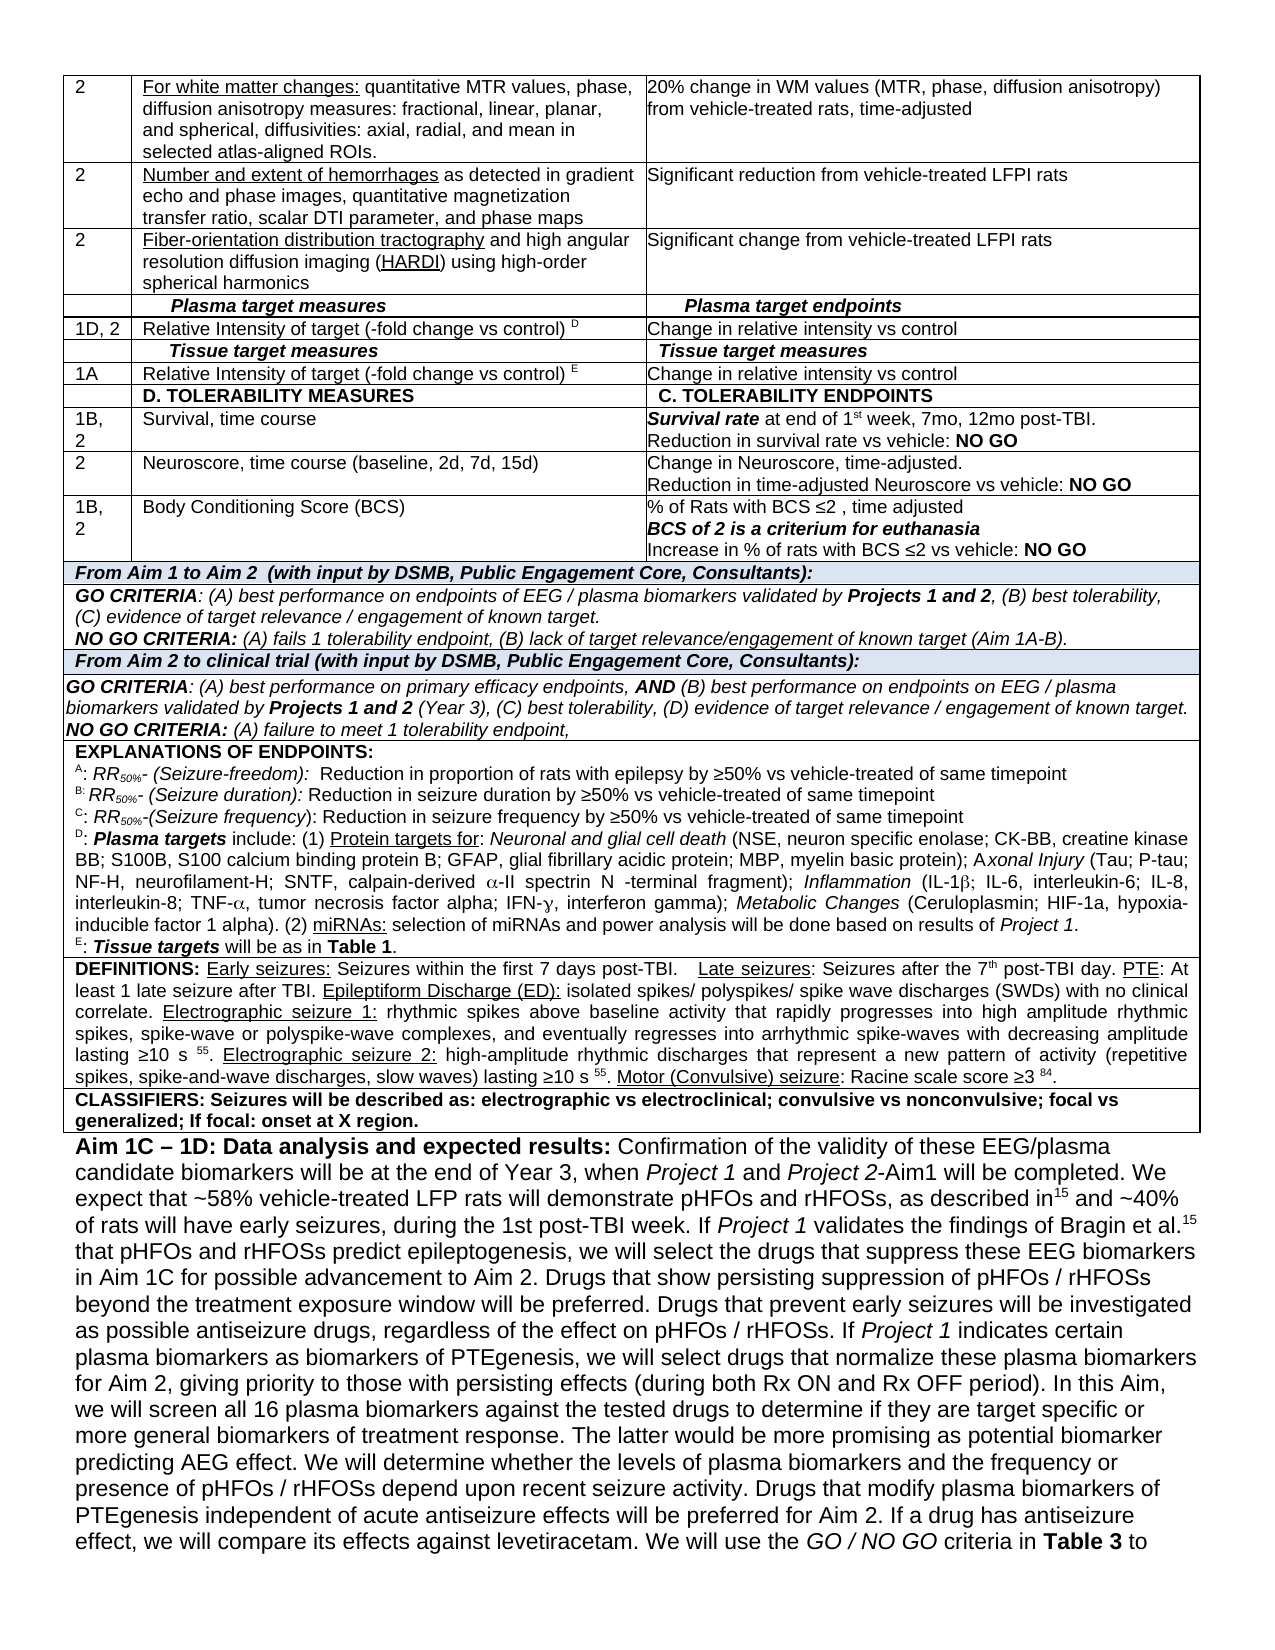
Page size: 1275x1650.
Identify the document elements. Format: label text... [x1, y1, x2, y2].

table_cell 20% change in WM values (MTR, phase, diffusion anisotropy) from vehicle-treated rats, time-adjusted [647, 76, 1199, 162]
table_cell [64, 295, 131, 316]
table_cell Body Conditioning Score (BCS) [132, 496, 646, 561]
table_cell 2 [64, 452, 131, 495]
table_cell Significant change from vehicle-treated LFPI rats [647, 229, 1199, 294]
table_cell [64, 385, 131, 407]
table_cell Neuroscore, time course (baseline, 2d, 7d, 15d) [132, 452, 646, 495]
table_cell GO CRITERIA: (A) best performance on endpoints of EEG / plasma biomarkers validated by Projects 1 and 2, (B) best tolerability, (C) evidence of target relevance / engagement of known target. NO GO CRITERIA: (A) fails 1 tolerability endpoint, (B) lack of target relevance/engagement of known target (Aim 1A-B). [64, 585, 1199, 649]
table_cell Survival rate at end of 1st week, 7mo, 12mo post-TBI. Reduction in survival rate vs vehicle: NO GO [647, 408, 1199, 451]
table_cell Plasma target measures [132, 295, 646, 316]
table_cell For white matter changes: quantitative MTR values, phase, diffusion anisotropy measures: fractional, linear, planar, and spherical, diffusivities: axial, radial, and mean in selected atlas-aligned ROIs. [132, 76, 646, 162]
table_cell 1B, 2 [64, 408, 131, 451]
table_cell Relative Intensity of target (-fold change vs control) E [132, 363, 646, 384]
table_cell Change in relative intensity vs control [647, 363, 1199, 384]
table_cell Number and extent of hemorrhages as detected in gradient echo and phase images, quantitative magnetization transfer ratio, scalar DTI parameter, and phase maps [132, 163, 646, 228]
table_cell [64, 340, 131, 362]
table_cell C. TOLERABILITY ENDPOINTS [647, 385, 1199, 407]
table_cell Change in Neuroscore, time-adjusted. Reduction in time-adjusted Neuroscore vs vehicle: NO GO [647, 452, 1199, 495]
table_cell Plasma target endpoints [647, 295, 1199, 316]
table_cell 1B, 2 [64, 496, 131, 561]
table_cell Fiber-orientation distribution tractography and high angular resolution diffusion imaging (HARDI) using high-order spherical harmonics [132, 229, 646, 294]
table_cell Significant reduction from vehicle-treated LFPI rats [647, 163, 1199, 228]
table_cell CLASSIFIERS:Seizures will be described as: electrographic vs electroclinical; convulsive vs nonconvulsive; focal vs generalized; If focal: onset at X region. [64, 1089, 1199, 1132]
table_cell 1A [64, 363, 131, 384]
table_cell From Aim 2 to clinical trial (with input by DSMB, Public Engagement Core, Consultants): [64, 650, 1199, 674]
table_cell Tissue target measures [132, 340, 646, 362]
table_cell 2 [64, 163, 131, 228]
table_cell Tissue target measures [647, 340, 1199, 362]
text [75, 1133, 1200, 1554]
table_cell 2 [64, 76, 131, 162]
table_cell GO CRITERIA: (A) best performance on primary efficacy endpoints, AND (B) best performance on endpoints on EEG / plasma biomarkers validated by Projects 1 and 2 (Year 3), (C) best tolerability, (D) evidence of target relevance / engagement of known target. NO GO CRITERIA: (A) failure to meet 1 tolerability endpoint, [64, 675, 1199, 740]
table_cell % of Rats with BCS ≤2 , time adjusted BCS of 2 is a criterium for euthanasia Increase in % of rats with BCS ≤2 vs vehicle: NO GO [647, 496, 1199, 561]
table_cell 2 [64, 229, 131, 294]
table_cell Survival, time course [132, 408, 646, 451]
table_cell D. TOLERABILITY MEASURES [132, 385, 646, 407]
table_cell Relative Intensity of target (-fold change vs control) D [132, 318, 646, 339]
table_cell Change in relative intensity vs control [647, 318, 1199, 339]
table_cell From Aim 1 to Aim 2 (with input by DSMB, Public Engagement Core, Consultants): [64, 562, 1199, 583]
table_cell EXPLANATIONS OF ENDPOINTS: A: RR50%- (Seizure-freedom): Reduction in proportion of rats with epilepsy by ≥50% vs vehicle-treated of same timepoint B: RR50%- (Seizure duration): Reduction in seizure duration by ≥50% vs vehicle-treated of same timepoint C: RR50%-(Seizure frequency): Reduction in seizure frequency by ≥50% vs vehicle-treated of same timepoint D: Plasma targets include: (1) Protein targets for: Neuronal and glial cell death (NSE, neuron specific enolase; CK-BB, creatine kinase BB; S100B, S100 calcium binding protein B; GFAP, glial fibrillary acidic protein; MBP, myelin basic protein); Axonal Injury (Tau; P-tau; NF-H, neurofilament-H; SNTF, calpain-derived -II spectrin N -terminal fragment); Inflammation (IL-1 IL-6, interleukin-6; IL-8, interleukin-8; TNF-, tumor necrosis factor alpha; IFN-, interferon gamma); Metabolic Changes (Ceruloplasmin; HIF-1a, hypoxia-inducible factor 1 alpha). (2) miRNAs: selection of miRNAs and power analysis will be done based on results of Project 1. E: Tissue targets will be as in Table 1. [64, 741, 1199, 957]
table_cell 1D, 2 [64, 318, 131, 339]
table_cell DEFINITIONS: Early seizures: Seizures within the first 7 days post-TBI. Late seizures: Seizures after the 7th post-TBI day. PTE: At least 1 late seizure after TBI. Epileptiform Discharge (ED): isolated spikes/ polyspikes/ spike wave discharges (SWDs) with no clinical correlate. Electrographic seizure 1: rhythmic spikes above baseline activity that rapidly progresses into high amplitude rhythmic spikes, spike-wave or polyspike-wave complexes, and eventually regresses into arrhythmic spike-waves with decreasing amplitude lasting ≥10 s 55. Electrographic seizure 2: high-amplitude rhythmic discharges that represent a new pattern of activity (repetitive spikes, spike-and-wave discharges, slow waves) lasting ≥10 s 55. Motor (Convulsive) seizure: Racine scale score ≥3 84. [64, 958, 1199, 1087]
